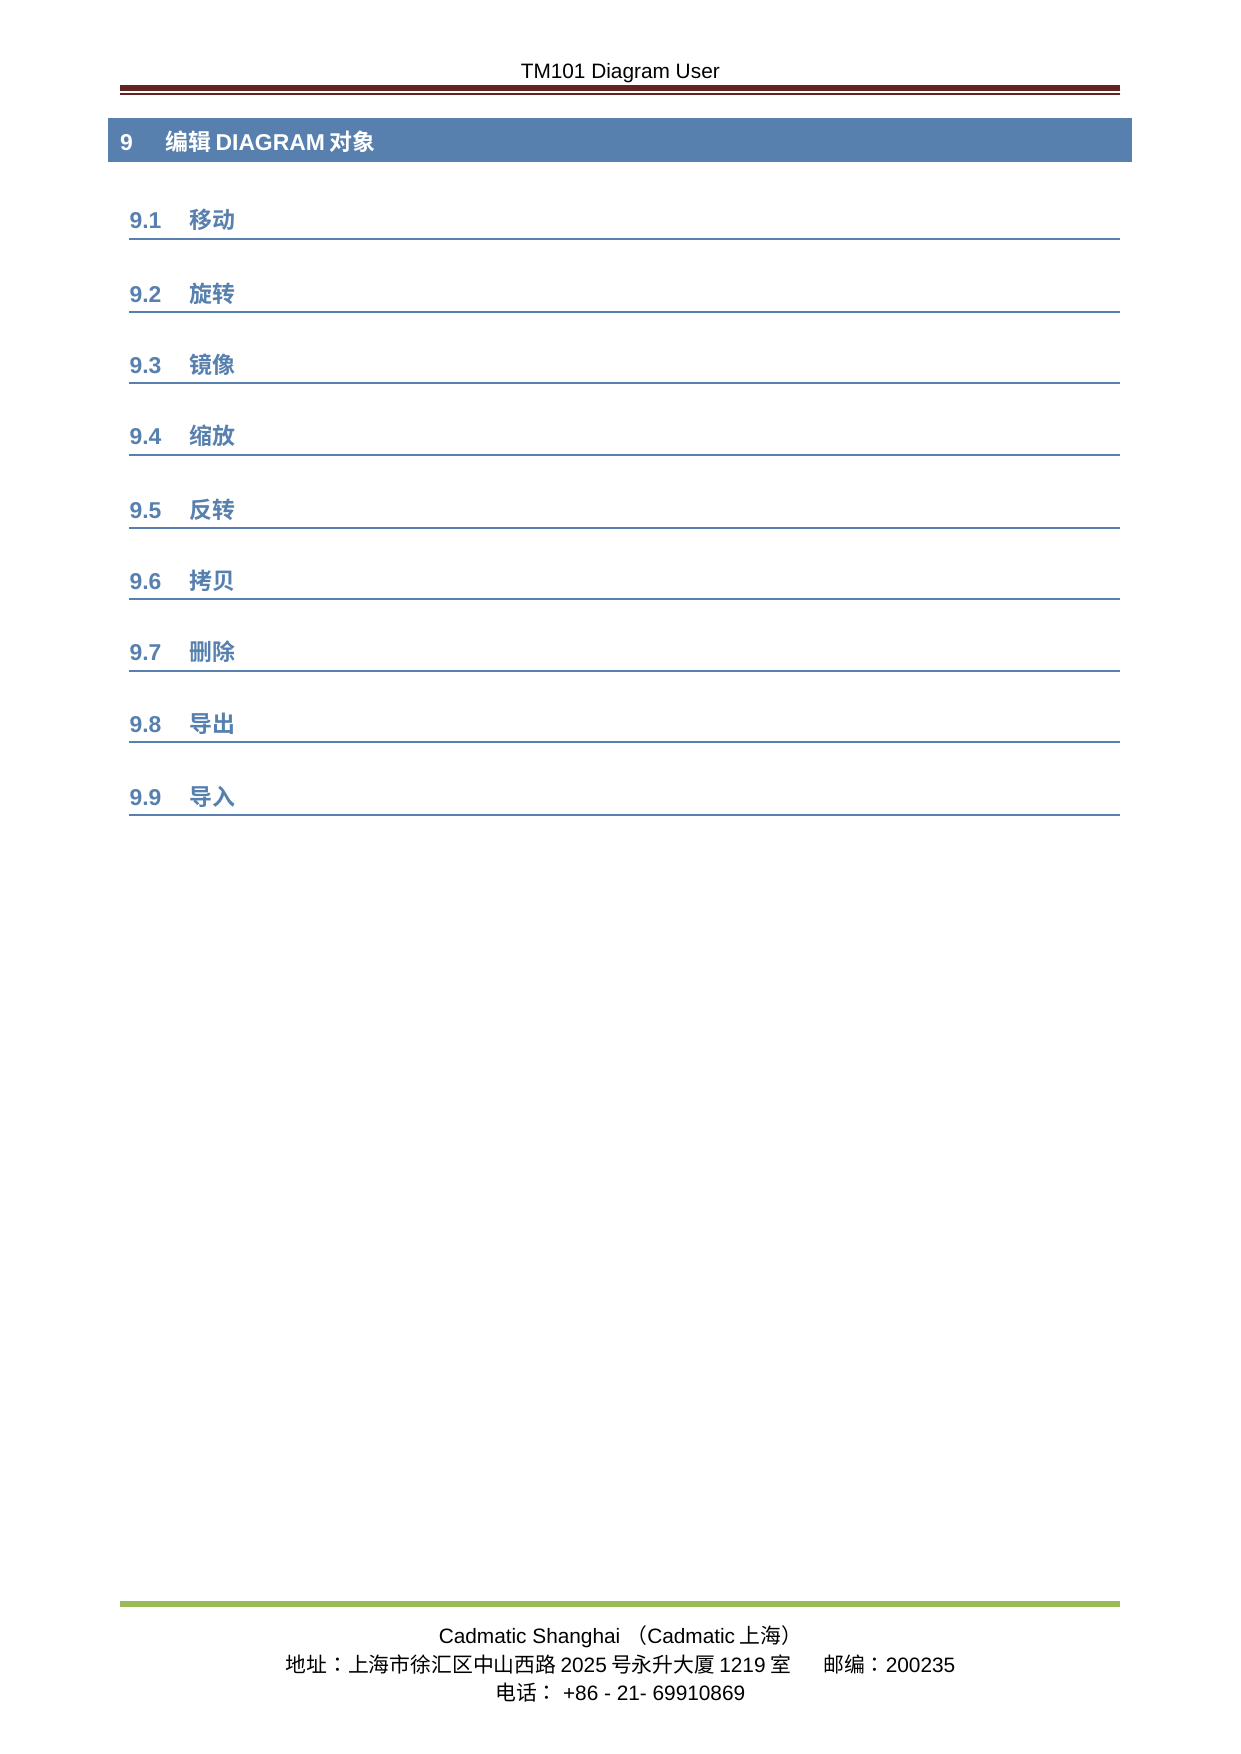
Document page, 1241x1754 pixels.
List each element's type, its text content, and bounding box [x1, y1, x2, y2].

subtitle 缩放 [129, 420, 1120, 454]
subtitle 编辑DIAGRAM对象 [112, 122, 1129, 159]
subtitle 拷贝 [129, 565, 1120, 598]
subtitle 删除 [129, 636, 1120, 670]
subtitle 移动 [129, 204, 1120, 238]
subtitle 导出 [129, 708, 1120, 741]
subtitle 旋转 [129, 276, 1120, 311]
subtitle 导入 [129, 779, 1120, 814]
subtitle 反转 [129, 492, 1120, 527]
subtitle 镜像 [129, 349, 1120, 382]
